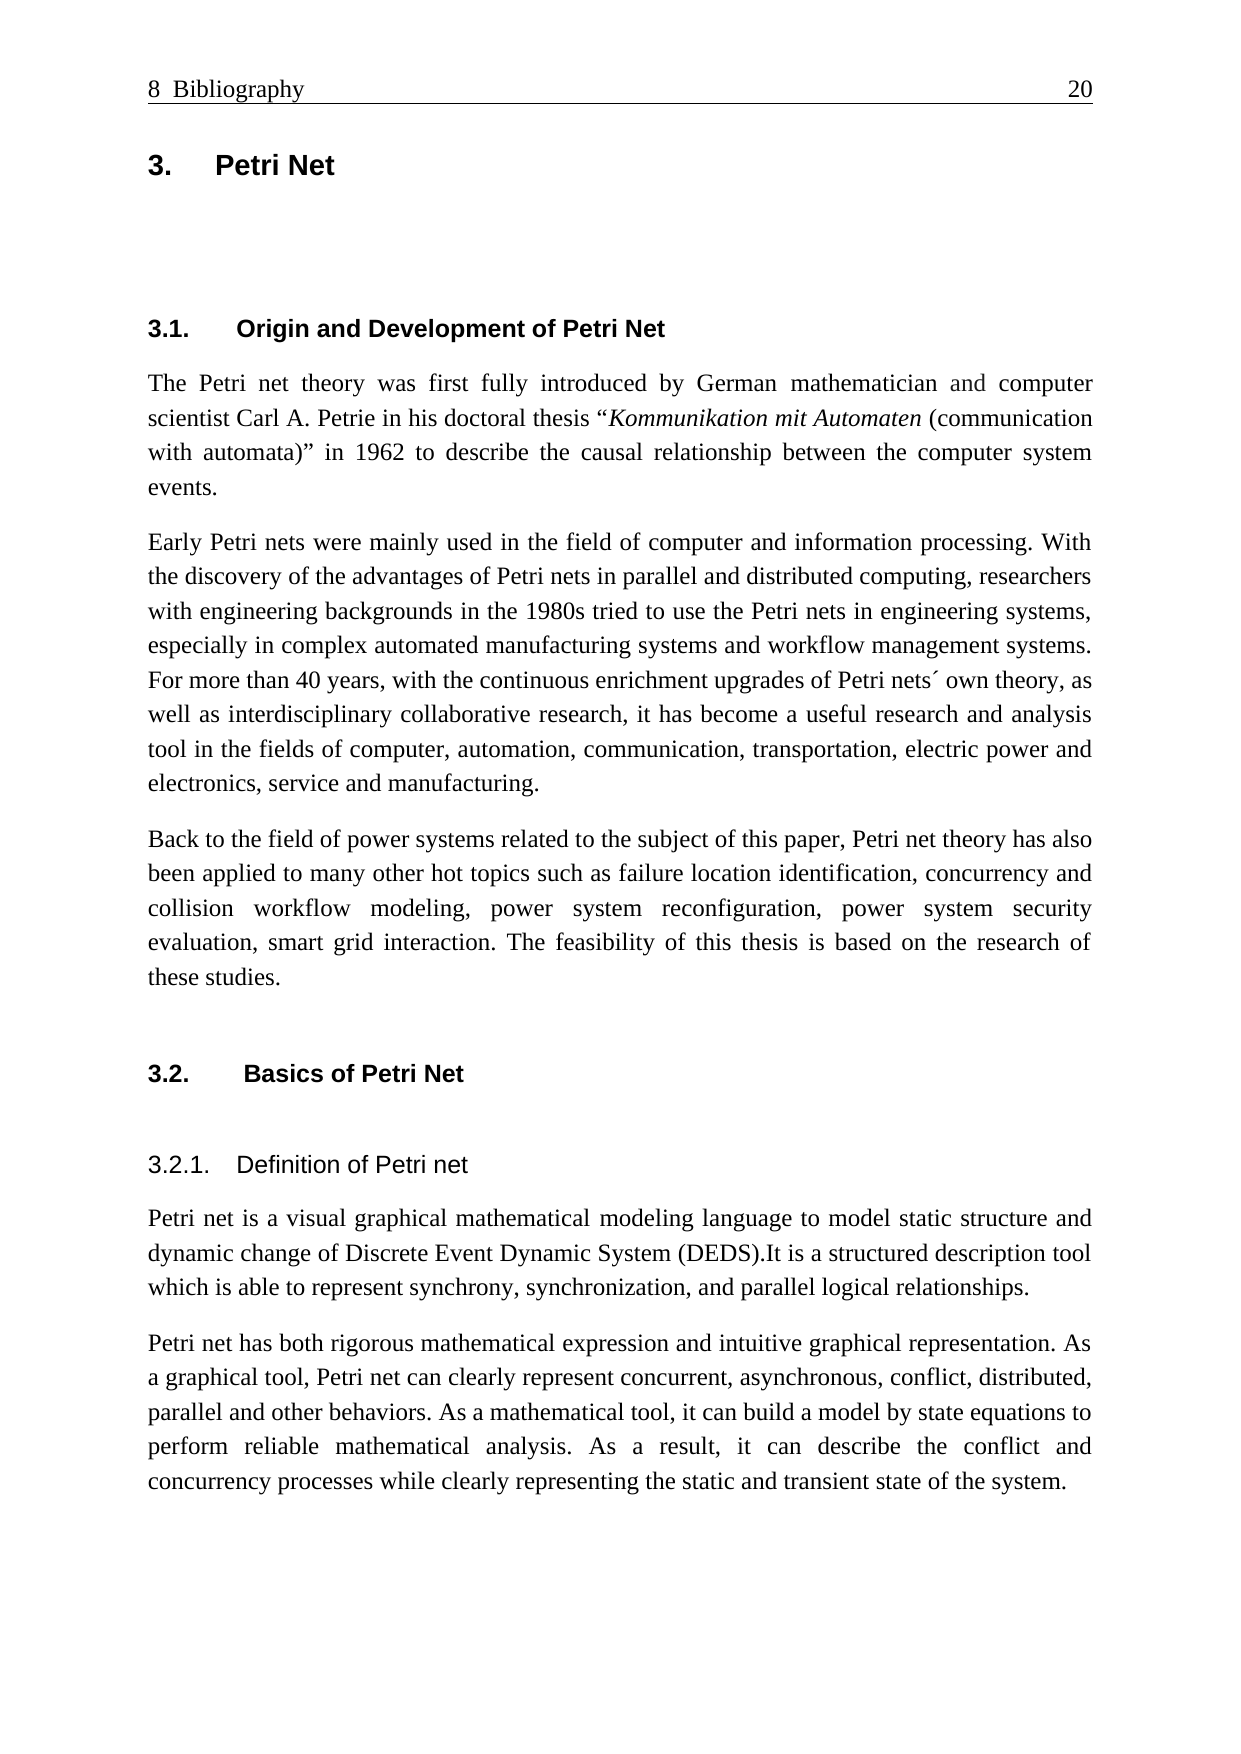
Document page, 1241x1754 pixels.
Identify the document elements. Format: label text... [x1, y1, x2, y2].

text Petri net has both rigorous mathematical expression and intuitive graphical representation. As a graphical tool, Petri net can clearly represent concurrent, asynchronous, conflict, distributed, parallel and other behaviors. As a mathematical tool, it can build a model by state equations to perform reliable mathematical analysis. As a result, it can describe the conflict and concurrency processes while clearly representing the static and transient state of the system. [148, 1328, 1093, 1494]
text Back to the field of power systems related to the subject of this paper, Petri net theory has also been applied to many other hot topics such as failure location identification, concurrency and collision workflow modeling, power system reconfiguration, power system security evaluation, smart grid interaction. The feasibility of this thesis is based on the research of these studies. [148, 824, 1093, 990]
text Early Petri nets were mainly used in the field of computer and information processing. With the discovery of the advantages of Petri nets in parallel and distributed computing, researchers with engineering backgrounds in the 1980s tried to use the Petri nets in engineering systems, especially in complex automated manufacturing systems and workflow management systems. For more than 40 years, with the continuous enrichment upgrades of Petri nets´ own theory, as well as interdisciplinary collaborative research, it has become a useful research and analysis tool in the fields of computer, automation, communication, transportation, electric power and electronics, service and manufacturing. [148, 527, 1093, 797]
title Basics of Petri Net [148, 1058, 1093, 1087]
title Definition of Petri net [148, 1150, 1093, 1178]
title Petri Net [148, 148, 1093, 181]
title Origin and Development of Petri Net [148, 314, 1093, 343]
text The Petri net theory was first fully introduced by German mathematician and computer scientist Carl A. Petrie in his doctoral thesis “Kommunikation mit Automaten (communication with automata)” in 1962 to describe the causal relationship between the computer system events. [148, 368, 1093, 500]
text Petri net is a visual graphical mathematical modeling language to model static structure and dynamic change of Discrete Event Dynamic System (DEDS).It is a structured description tool which is able to represent synchrony, synchronization, and parallel logical relationships. [148, 1203, 1093, 1301]
